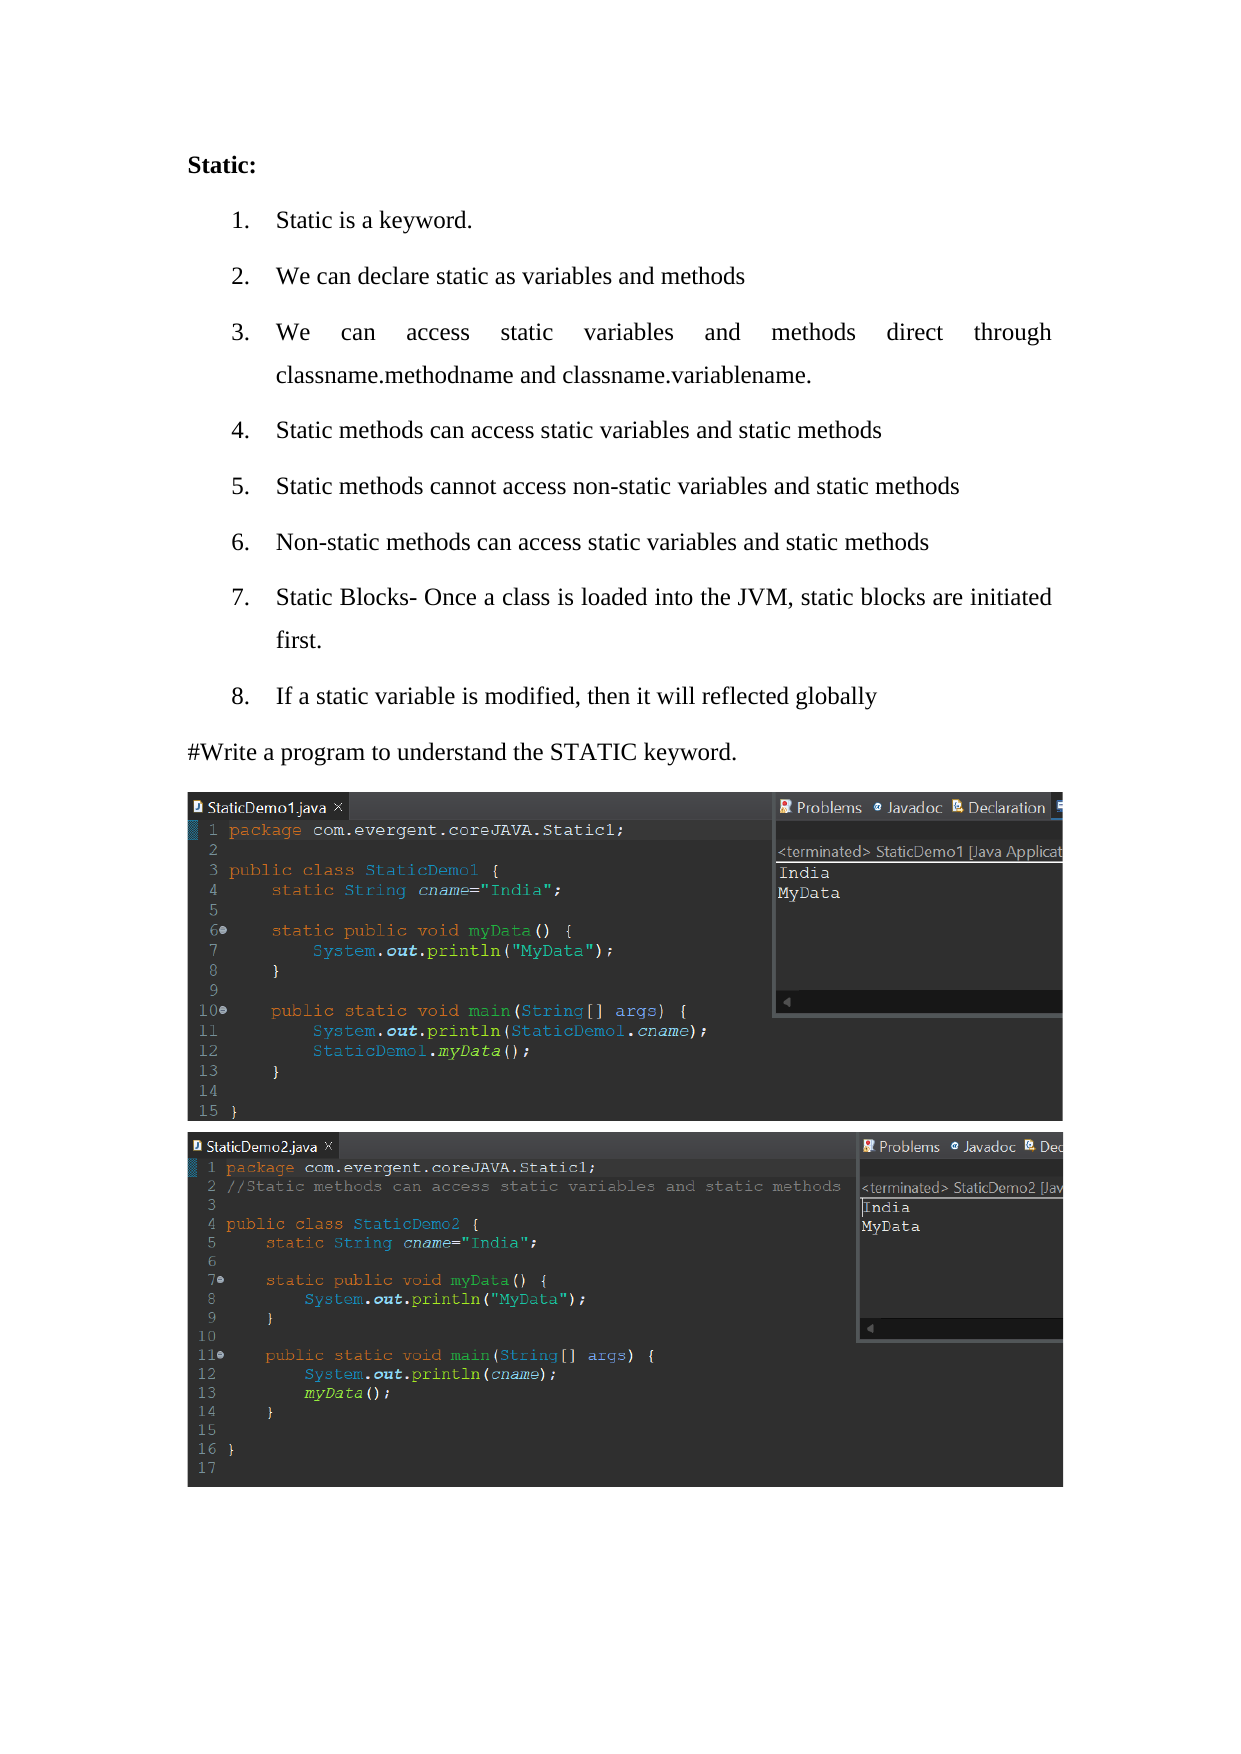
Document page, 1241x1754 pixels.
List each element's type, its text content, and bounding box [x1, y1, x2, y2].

list We can declare static as variables and methods [231, 261, 1053, 290]
picture [187, 792, 1063, 1121]
list Static methods cannot access non-static variables and static methods [231, 471, 1053, 500]
list We can access static variables and methods direct through classname.methodname and classname.variablename. [231, 317, 1053, 389]
list Static methods can access static variables and static methods [231, 416, 1053, 444]
picture [187, 1132, 1064, 1487]
list Non-static methods can access static variables and static methods [231, 527, 1053, 556]
list Static is a keyword. [231, 206, 1053, 234]
list Static Blocks- Once a class is loaded into the JVM, static blocks are initiated first. [231, 582, 1053, 654]
list If a static variable is modified, then it will reflected globally [231, 681, 1053, 710]
list Static: [187, 150, 1053, 179]
list #Write a program to understand the STATIC keyword. [187, 737, 1053, 766]
